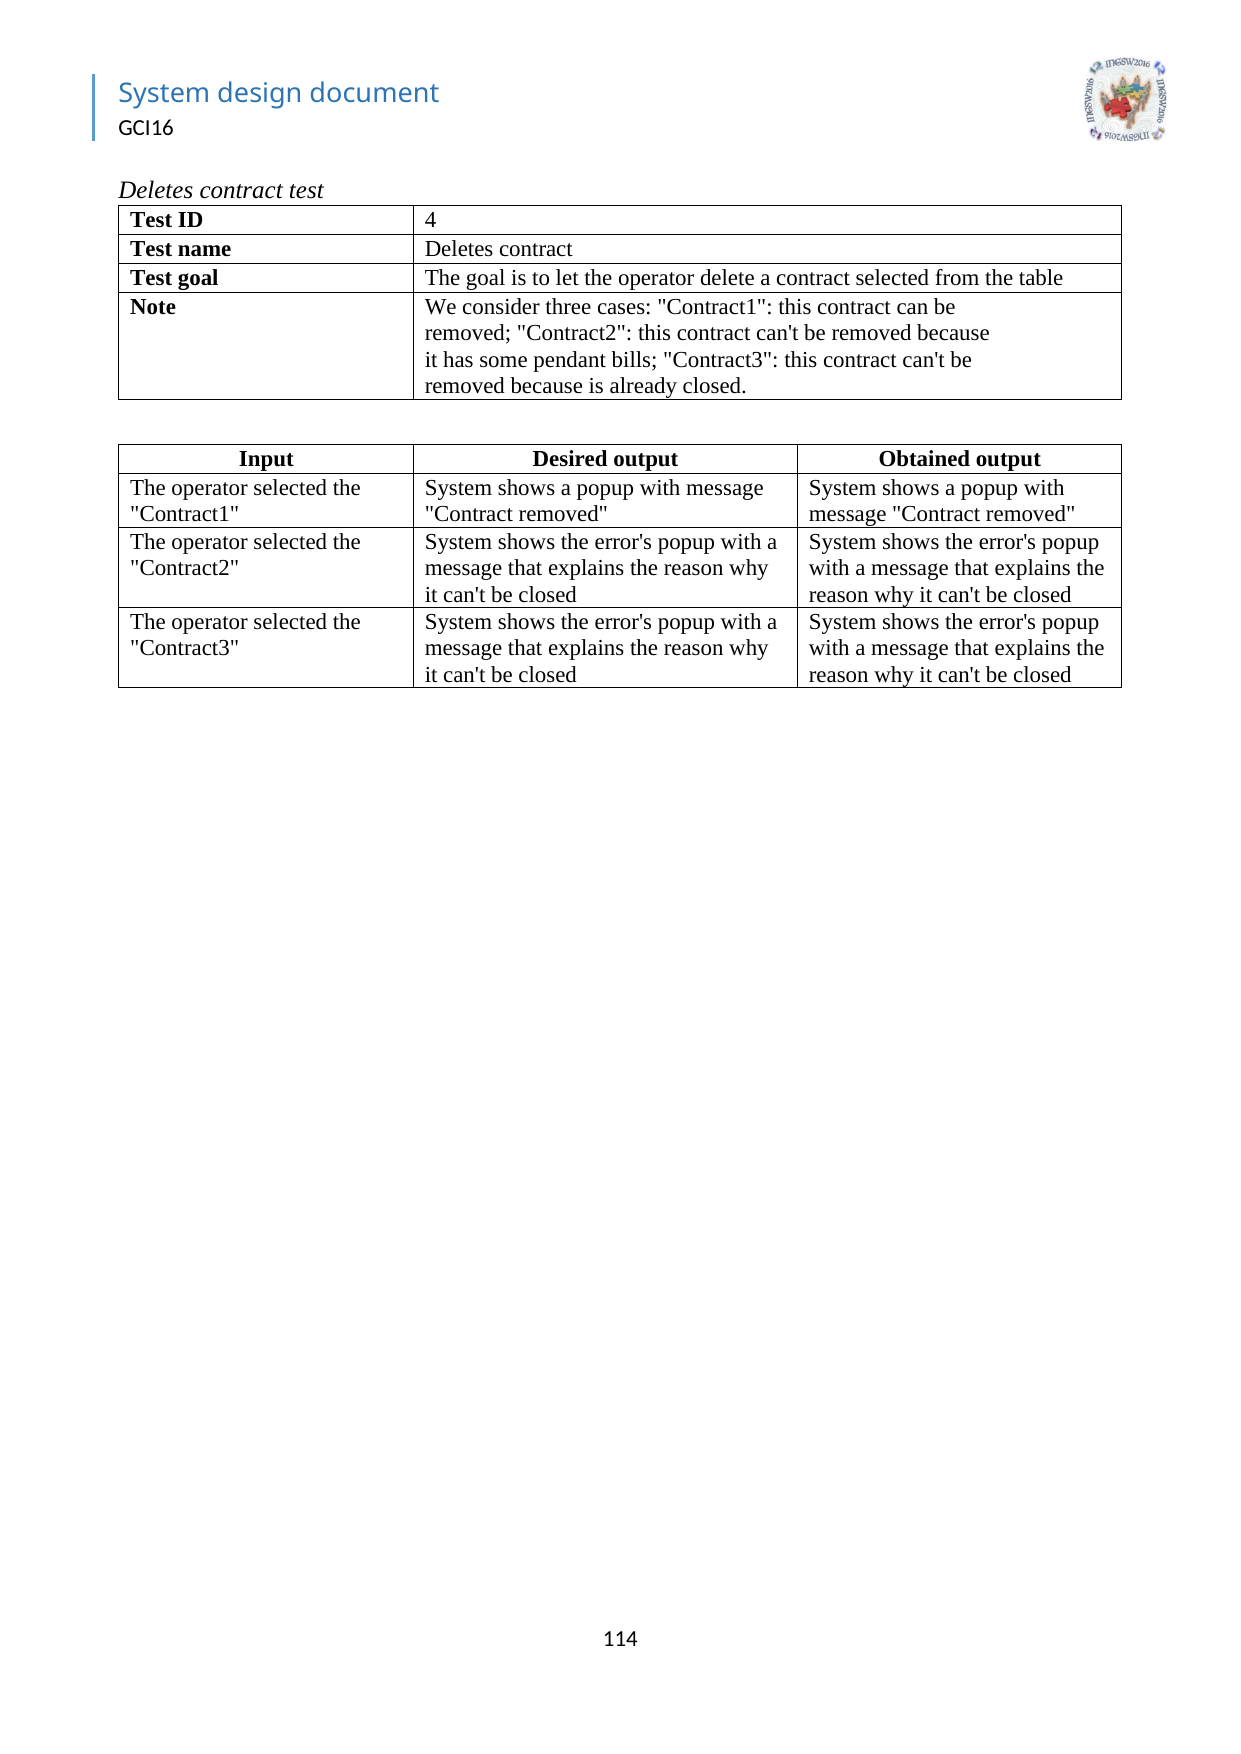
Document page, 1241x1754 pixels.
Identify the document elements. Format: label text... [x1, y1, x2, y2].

table_header Desired output [414, 445, 797, 473]
table_cell The operator selected the "Contract1" [119, 474, 413, 527]
table_cell Note [119, 293, 413, 398]
subtitle Deletes contract test [118, 175, 1122, 203]
table_cell Test name [119, 235, 413, 263]
table_header Input [119, 445, 413, 473]
table_cell The operator selected the "Contract2" [119, 528, 413, 607]
table_cell System shows the error's popup with a message that explains the reason why it can't be closed [414, 528, 797, 607]
table_cell System shows a popup with message "Contract removed" [798, 474, 1121, 527]
table_cell Test goal [119, 264, 413, 292]
table_cell System shows the error's popup with a message that explains the reason why it can't be closed [414, 608, 797, 687]
table_cell System shows the error's popup with a message that explains the reason why it can't be closed [798, 608, 1121, 687]
table_cell We consider three cases: "Contract1": this contract can be removed; "Contract2": this contract can't be removed because it has some pendant bills; "Contract3": this contract can't be removed because is already closed. [414, 293, 1121, 398]
table_header Test ID [119, 206, 413, 234]
table_cell System shows a popup with message "Contract removed" [414, 474, 797, 527]
table_cell The operator selected the "Contract3" [119, 608, 413, 687]
table_cell The goal is to let the operator delete a contract selected from the table [414, 264, 1121, 292]
table_header Obtained output [798, 445, 1121, 473]
table_cell Deletes contract [414, 235, 1121, 263]
picture [1076, 55, 1171, 149]
table_header 4 [414, 206, 1121, 234]
table_cell System shows the error's popup with a message that explains the reason why it can't be closed [798, 528, 1121, 607]
